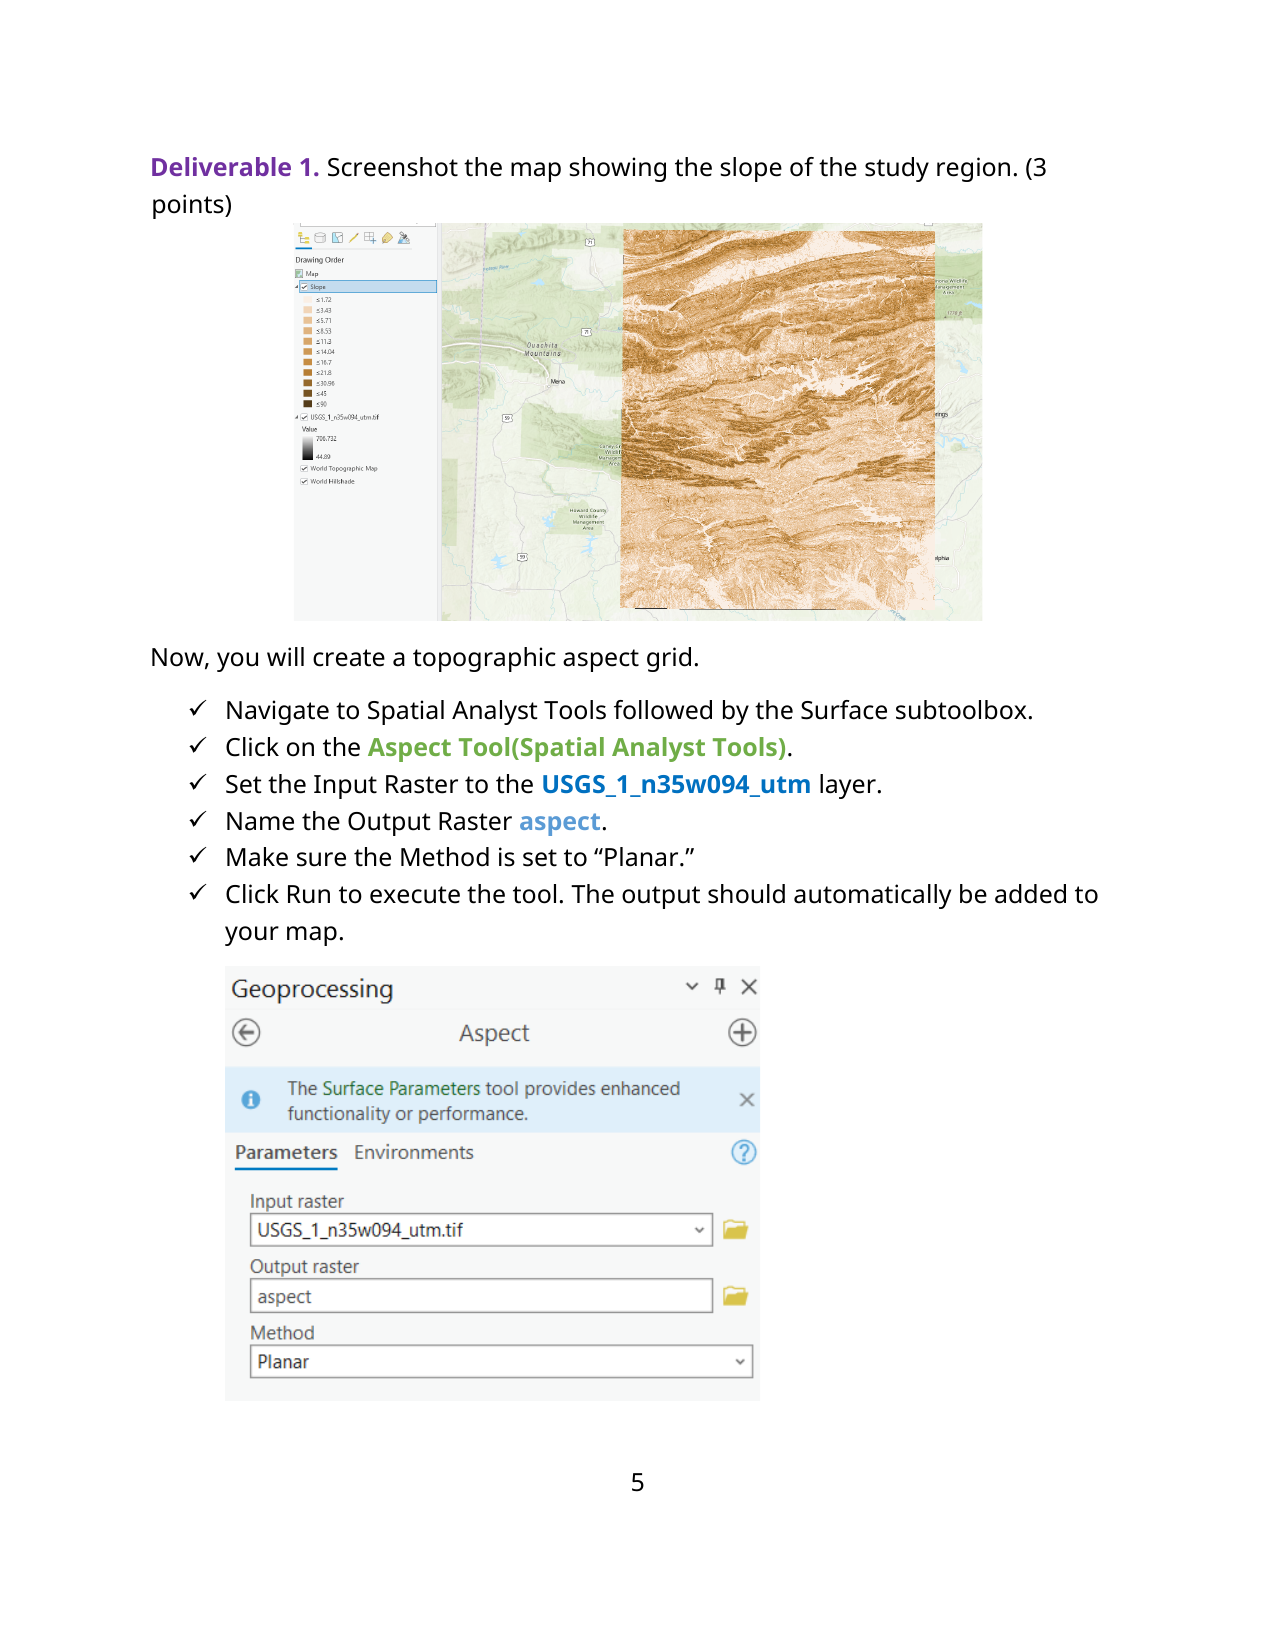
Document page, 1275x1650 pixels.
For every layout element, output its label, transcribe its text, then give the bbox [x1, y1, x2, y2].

picture [293, 223, 983, 621]
list Click on the Aspect Tool(Spatial Analyst Tools). [187, 730, 1126, 764]
list Click Run to execute the tool. The output should automatically be added to your map. [187, 877, 1126, 948]
list Name the Output Raster aspect. [187, 803, 1126, 837]
subtitle Deliverable 1. Screenshot the map showing the slope of the study region. (3 points) [150, 150, 1128, 221]
list Navigate to Spatial Analyst Tools followed by the Surface subtoolbox. [187, 693, 1126, 727]
list Set the Input Raster to the USGS_1_n35w094_utm layer. [187, 766, 1126, 801]
picture [225, 966, 761, 1401]
text Now, you will create a topographic aspect grid. [150, 640, 1126, 674]
list Make sure the Method is set to “Planar.” [187, 840, 1126, 874]
